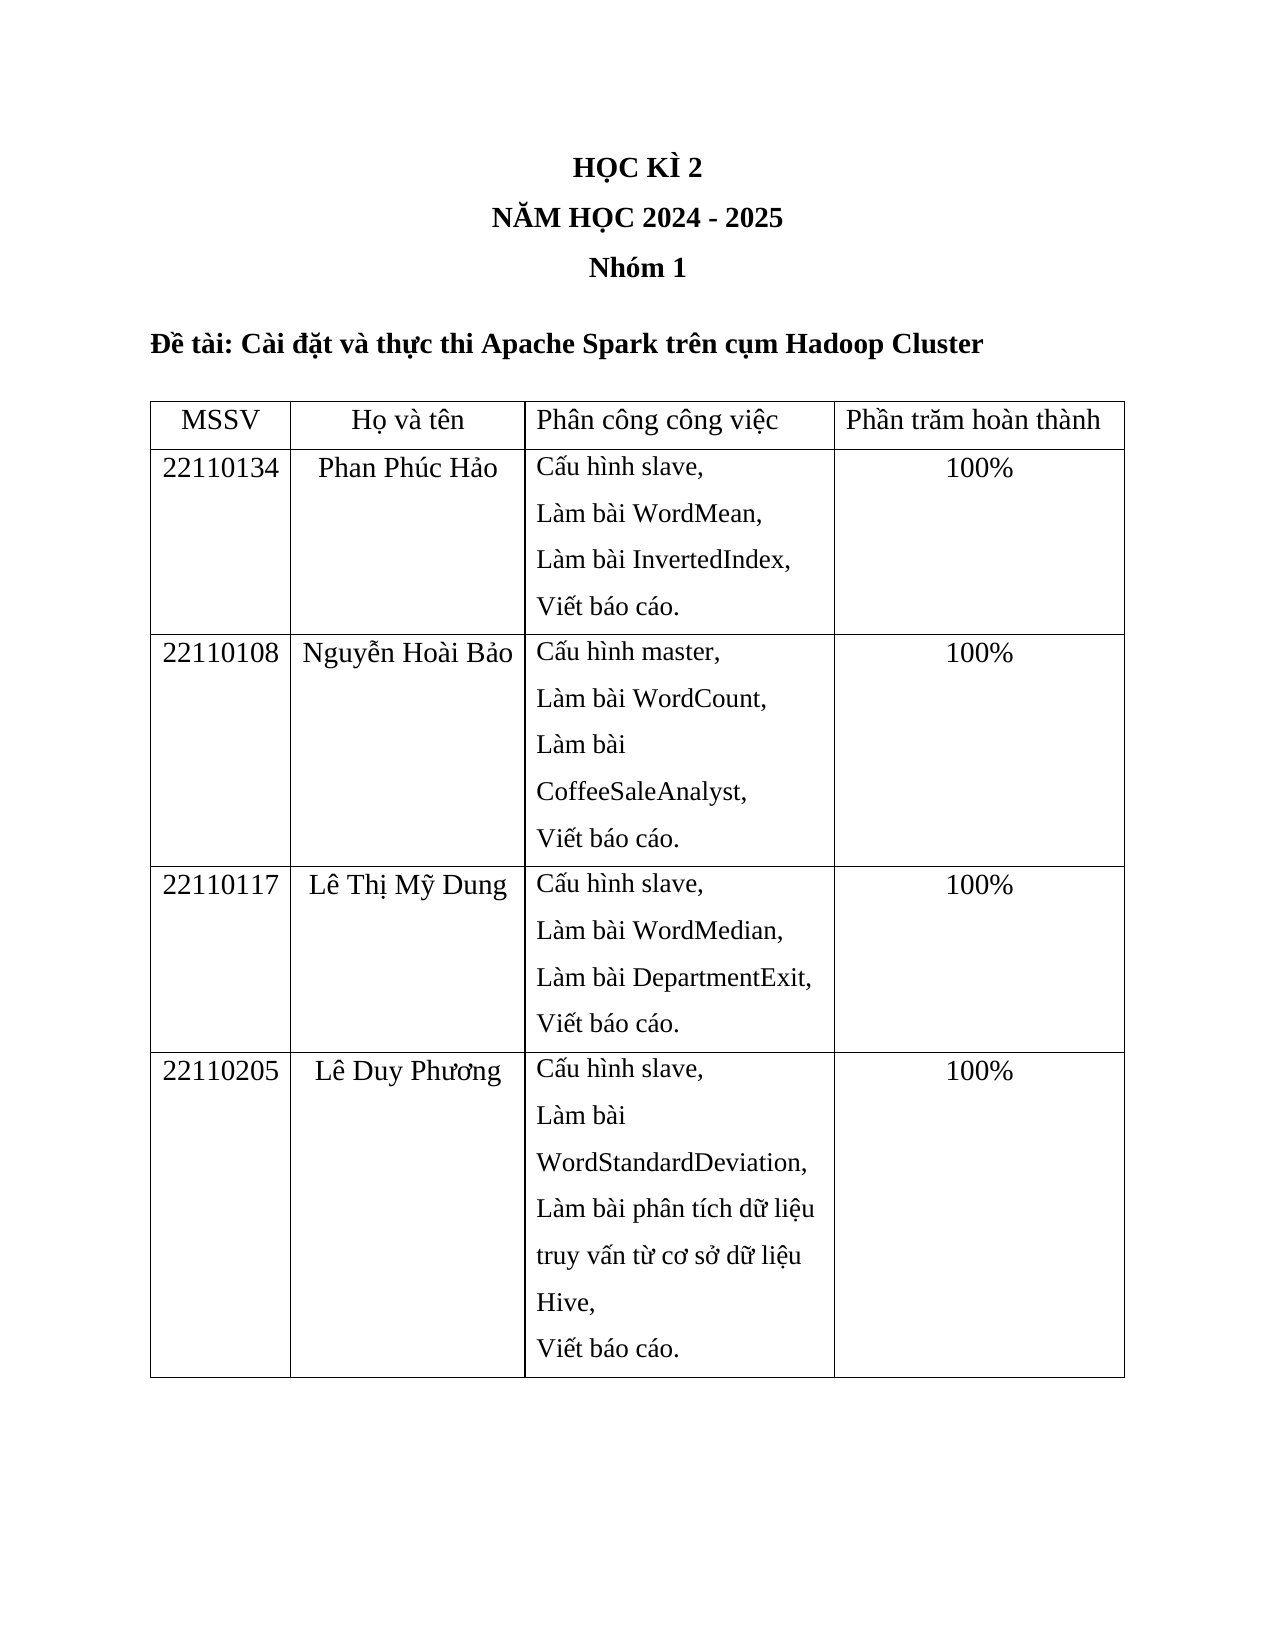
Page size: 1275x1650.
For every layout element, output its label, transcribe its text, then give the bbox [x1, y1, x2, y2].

text NĂM HỌC 2024 - 2025 [150, 200, 1125, 234]
table_cell Cấu hình slave, Làm bài WordStandardDeviation, Làm bài phân tích dữ liệu truy vấn từ cơ sở dữ liệu Hive, Viết báo cáo. [526, 1053, 834, 1377]
table_cell 22110108 [151, 635, 290, 866]
table_cell 22110205 [151, 1053, 290, 1377]
table_cell 22110134 [151, 450, 290, 634]
table_cell 100% [835, 1053, 1124, 1377]
table_cell Lê Thị Mỹ Dung [291, 867, 524, 1052]
table_header Họ và tên [291, 402, 524, 449]
table_header Phần trăm hoàn thành [835, 402, 1124, 449]
table_header Phân công công việc [526, 402, 834, 449]
text Đề tài: Cài đặt và thực thi Apache Spark trên cụm Hadoop Cluster [150, 326, 1125, 359]
table_cell Cấu hình slave, Làm bài WordMedian, Làm bài DepartmentExit, Viết báo cáo. [526, 867, 834, 1052]
table_header MSSV [151, 402, 290, 449]
table_cell 22110117 [151, 867, 290, 1052]
text HỌC KÌ 2 [150, 150, 1125, 183]
table_cell Lê Duy Phương [291, 1053, 524, 1377]
table_cell Phan Phúc Hảo [291, 450, 524, 634]
table_cell Nguyễn Hoài Bảo [291, 635, 524, 866]
text Nhóm 1 [150, 251, 1125, 284]
table_cell Cấu hình slave, Làm bài WordMean, Làm bài InvertedIndex, Viết báo cáo. [526, 450, 834, 634]
table_cell 100% [835, 450, 1124, 634]
table_cell Cấu hình master, Làm bài WordCount, Làm bài CoffeeSaleAnalyst, Viết báo cáo. [526, 635, 834, 866]
table_cell 100% [835, 635, 1124, 866]
table_cell 100% [835, 867, 1124, 1052]
